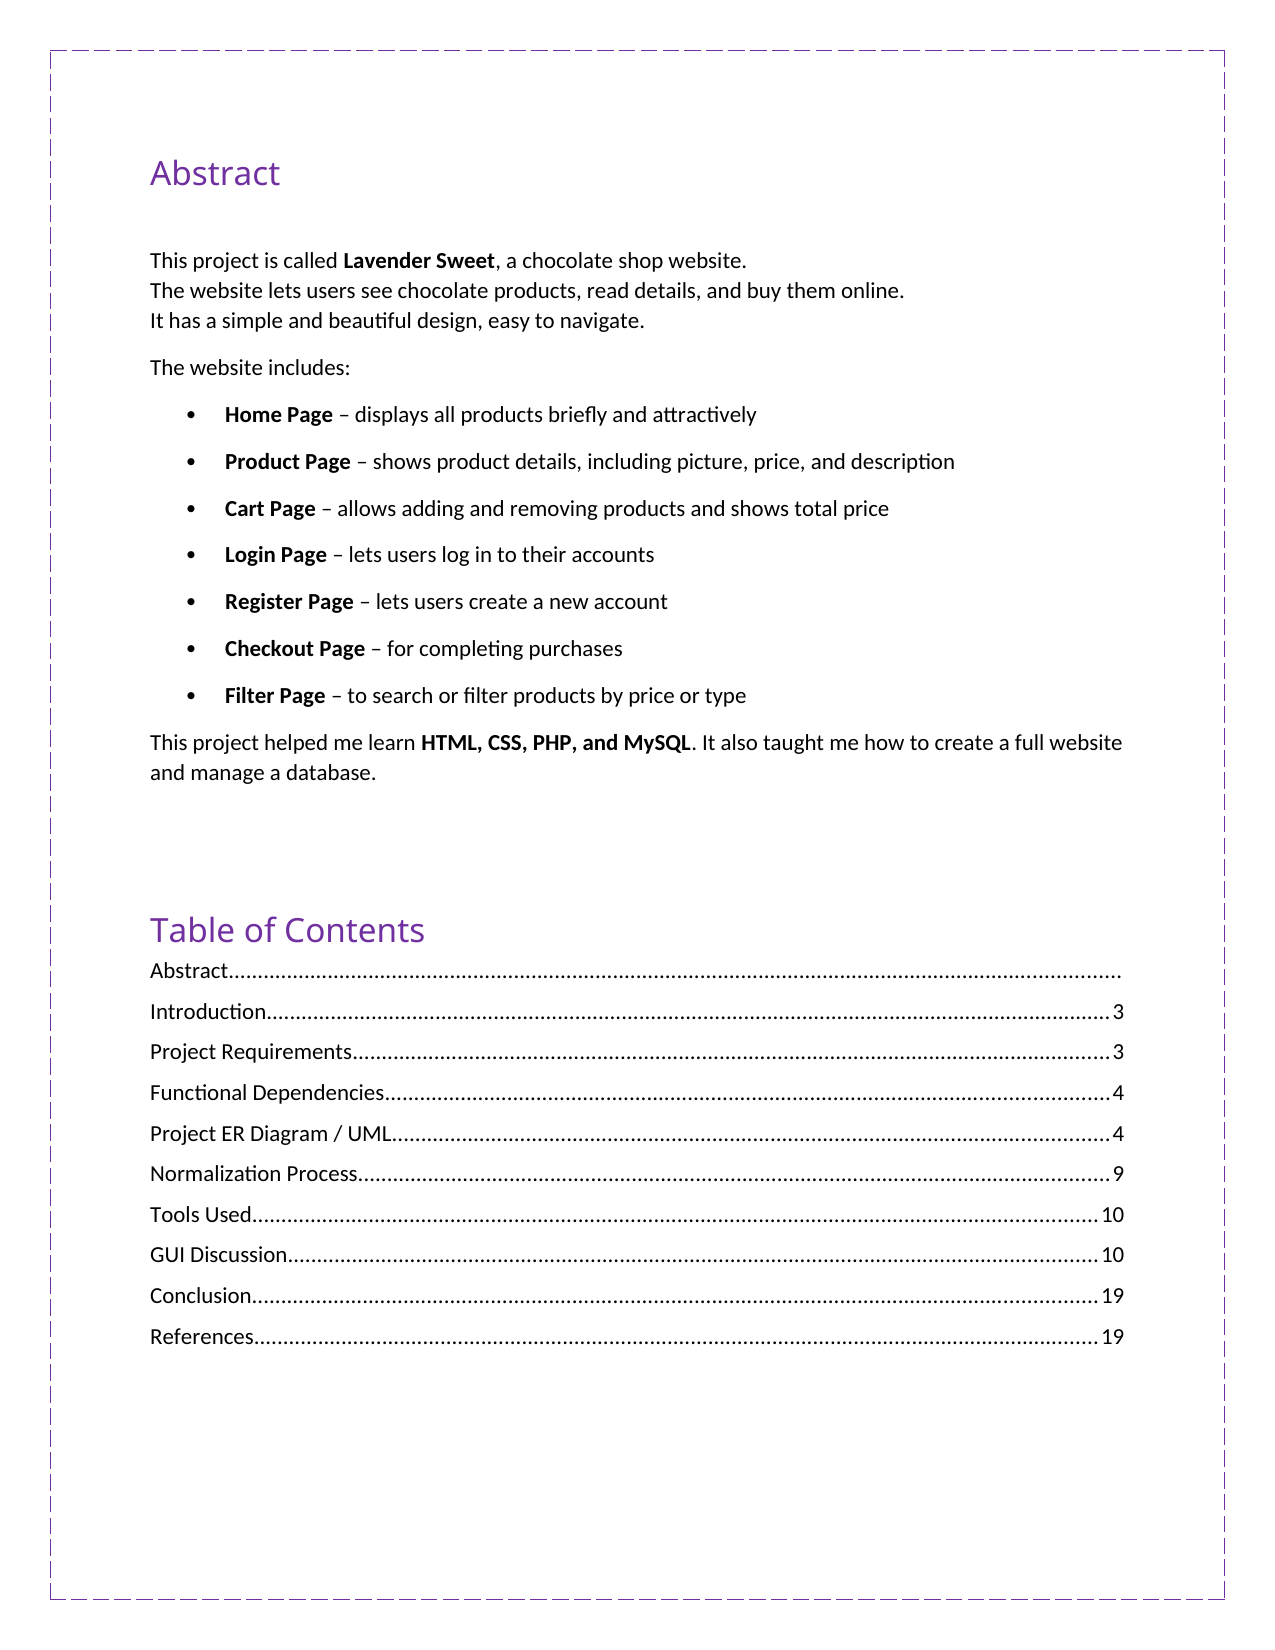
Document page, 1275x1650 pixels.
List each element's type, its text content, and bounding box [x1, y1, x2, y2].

list Login Page – lets users log in to their accounts [187, 541, 1125, 569]
list Product Page – shows product details, including picture, price, and description [187, 447, 1125, 475]
list Cart Page – allows adding and removing products and shows total price [187, 494, 1125, 522]
text The website includes: [150, 353, 1125, 381]
subtitle Abstract [150, 150, 1125, 195]
text This project is called Lavender Sweet, a chocolate shop website. The website lets users see chocolate products, read details, and buy them online. It has a simple and beautiful design, easy to navigate. [150, 246, 1125, 334]
text This project helped me learn HTML, CSS, PHP, and MySQL. It also taught me how to create a full website and manage a database. [150, 728, 1125, 786]
list Checkout Page – for completing purchases [187, 634, 1125, 662]
list Filter Page – to search or filter products by price or type [187, 681, 1125, 709]
list Register Page – lets users create a new account [187, 587, 1125, 616]
list Home Page – displays all products briefly and attractively [187, 400, 1125, 428]
